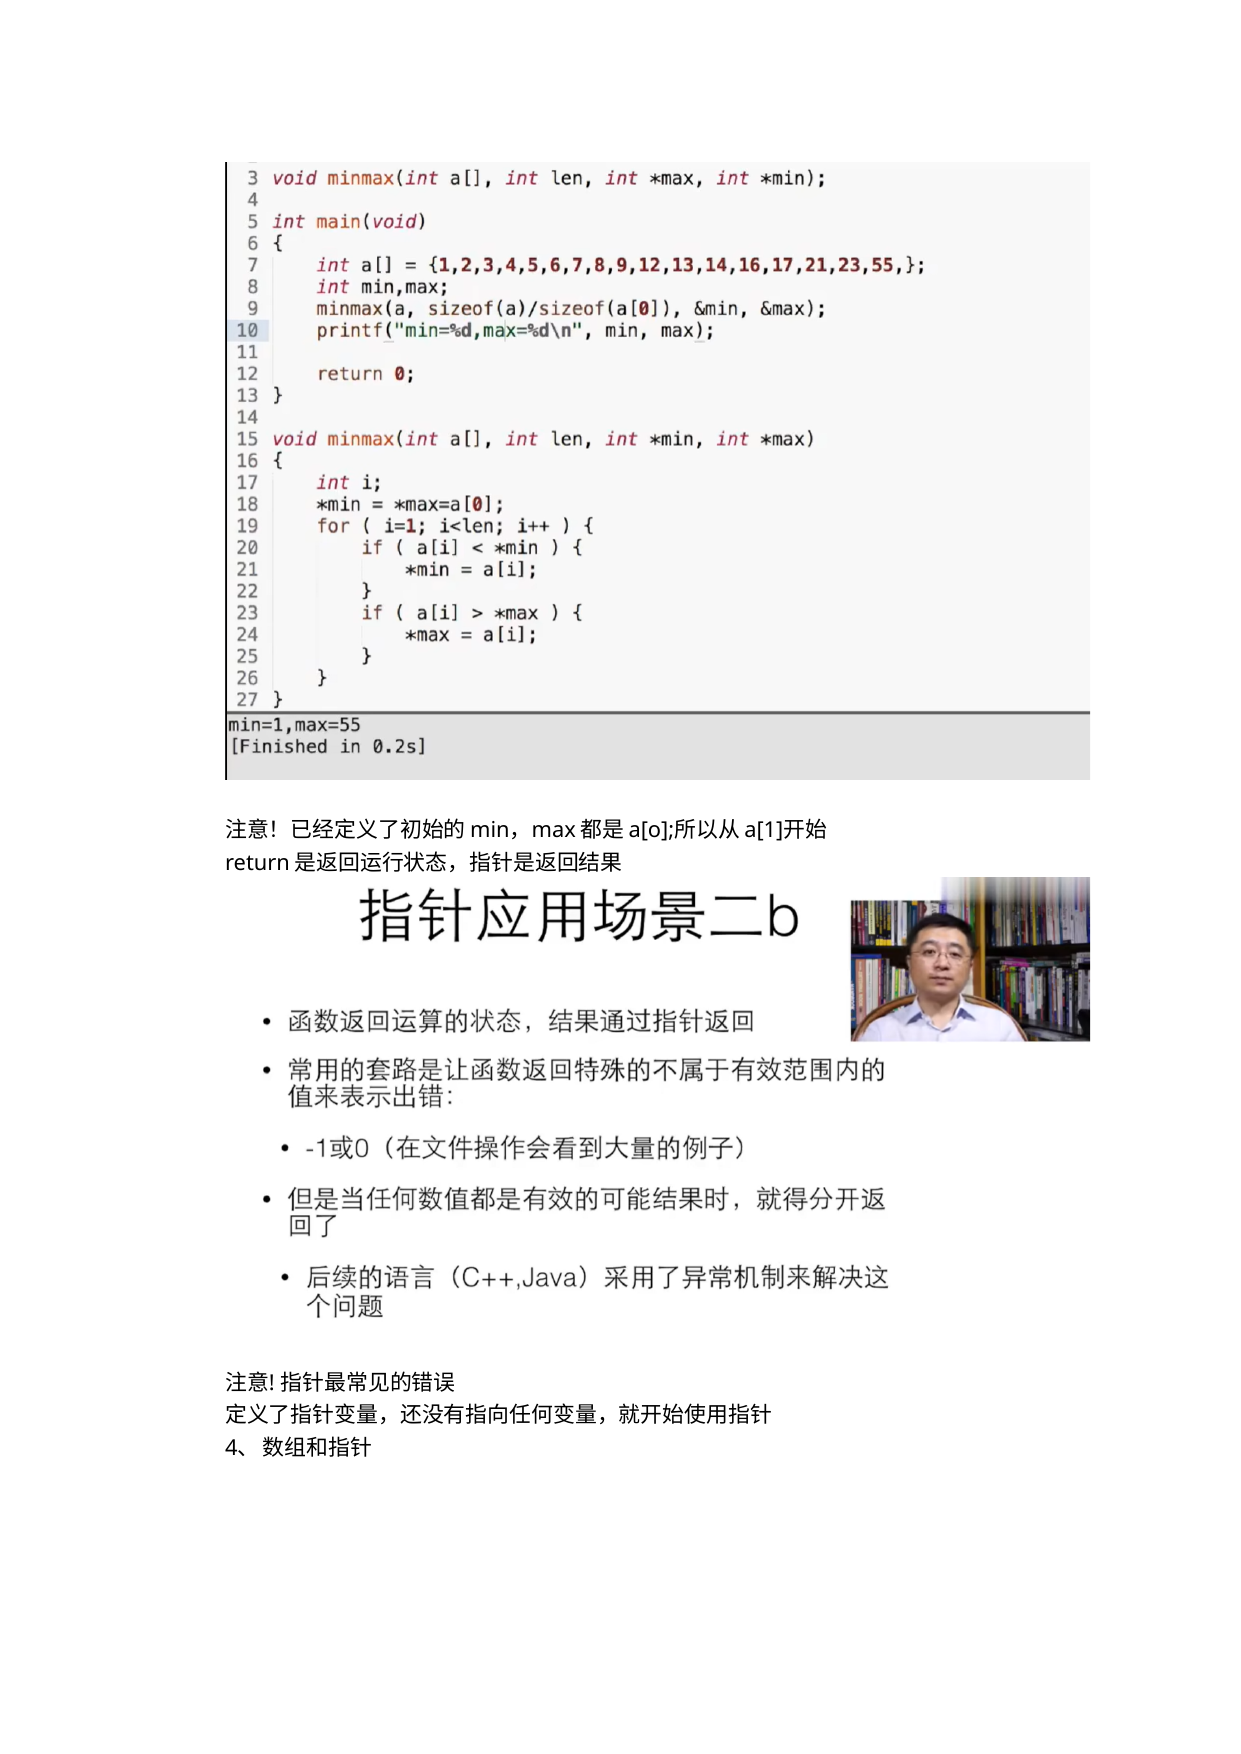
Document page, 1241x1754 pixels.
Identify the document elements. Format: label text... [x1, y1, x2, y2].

text 定义了指针变量，还没有指向任何变量，就开始使用指针 [225, 1397, 1053, 1429]
text 注意! 指针最常见的错误 [225, 1364, 1053, 1397]
text 注意！已经定义了初始的min，max都是a[o];所以从a[1]开始 [225, 812, 1053, 844]
text return是返回运行状态，指针是返回结果 [225, 844, 1053, 877]
picture [225, 877, 1091, 1346]
list 数组和指针 [225, 1429, 1053, 1462]
picture [225, 162, 1091, 780]
